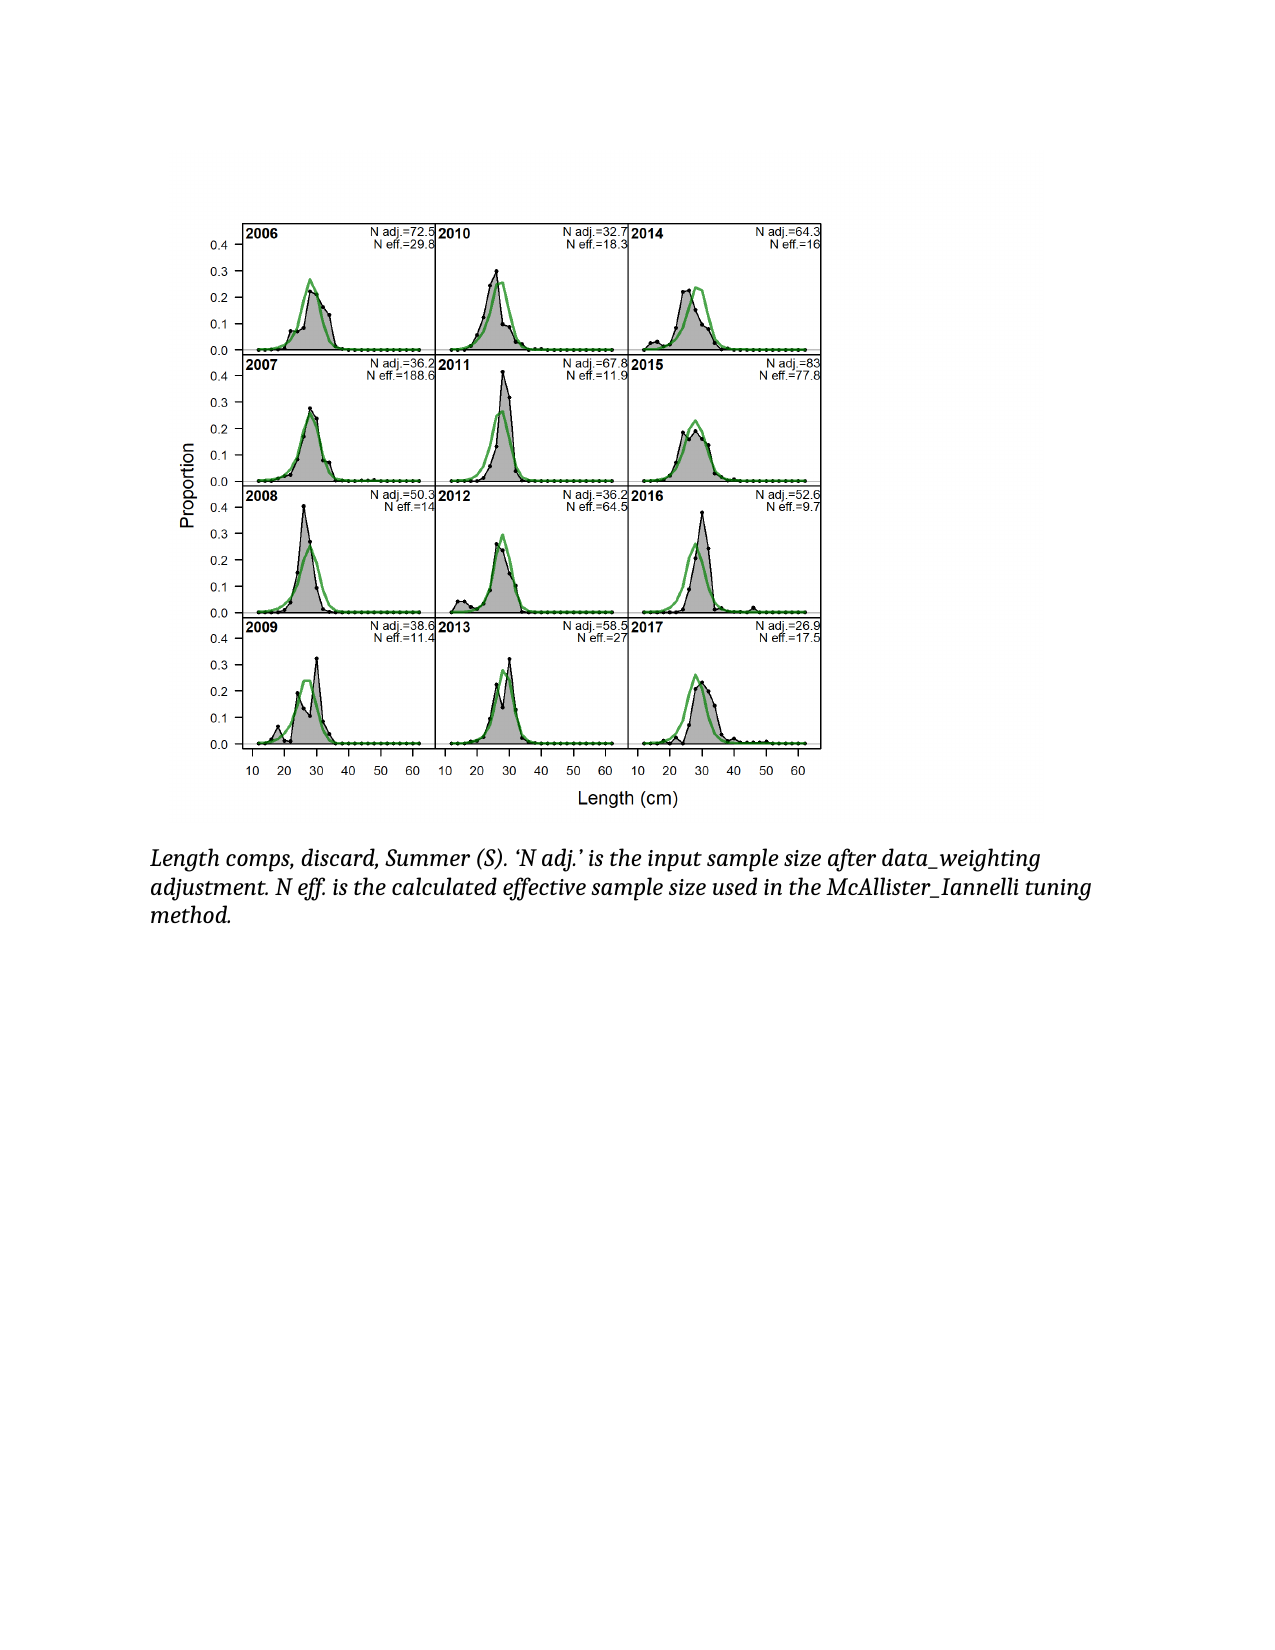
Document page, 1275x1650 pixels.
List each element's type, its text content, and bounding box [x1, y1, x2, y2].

picture [168, 150, 1044, 823]
text Length comps, discard, Summer (S). ‘N adj.’ is the input sample size after data_weighting adjustment. N eff. is the calculated effective sample size used in the McAllister_Iannelli tuning method. [150, 844, 1125, 930]
